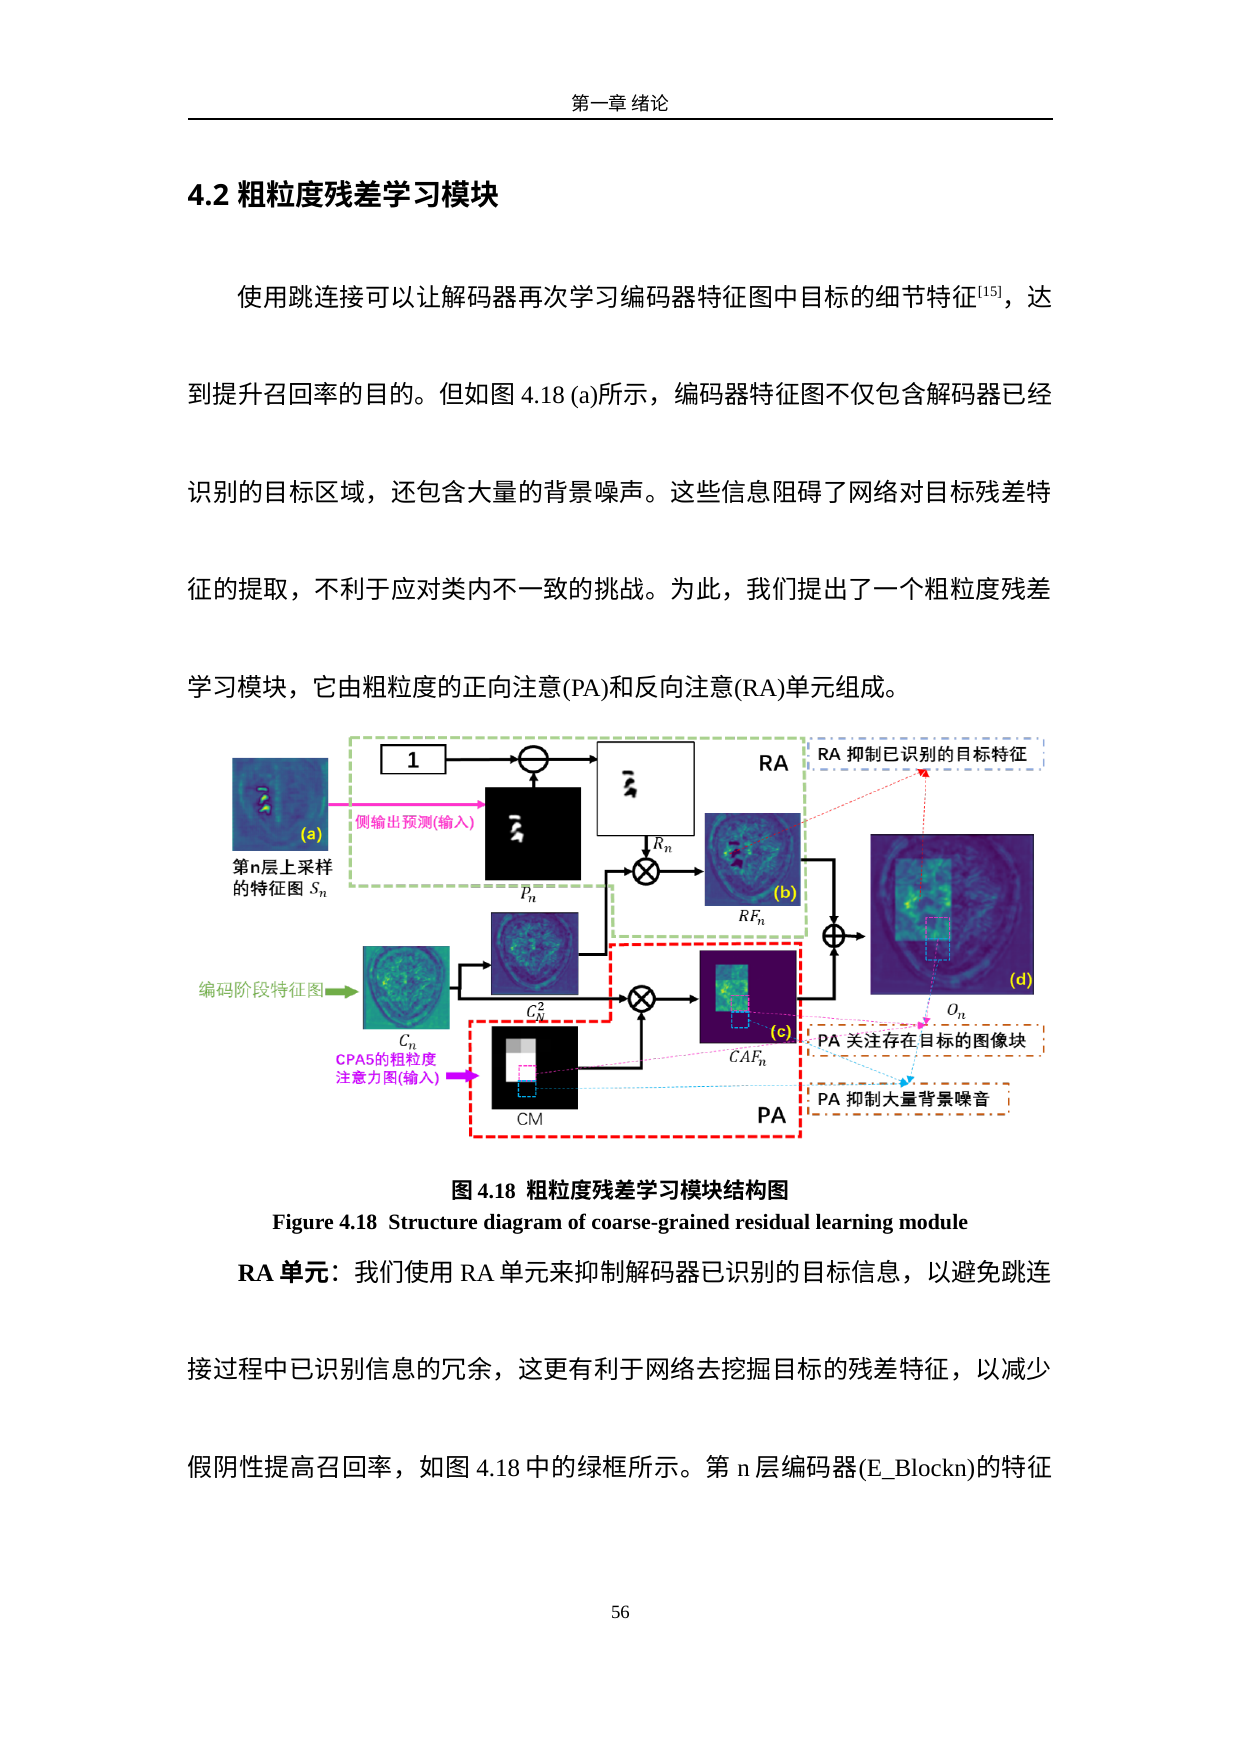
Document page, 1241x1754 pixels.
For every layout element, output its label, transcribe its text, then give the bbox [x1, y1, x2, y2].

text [187, 1238, 1053, 1498]
picture [194, 736, 1046, 1142]
subtitle 4.2 粗粒度残差学习模块 [187, 160, 1053, 225]
